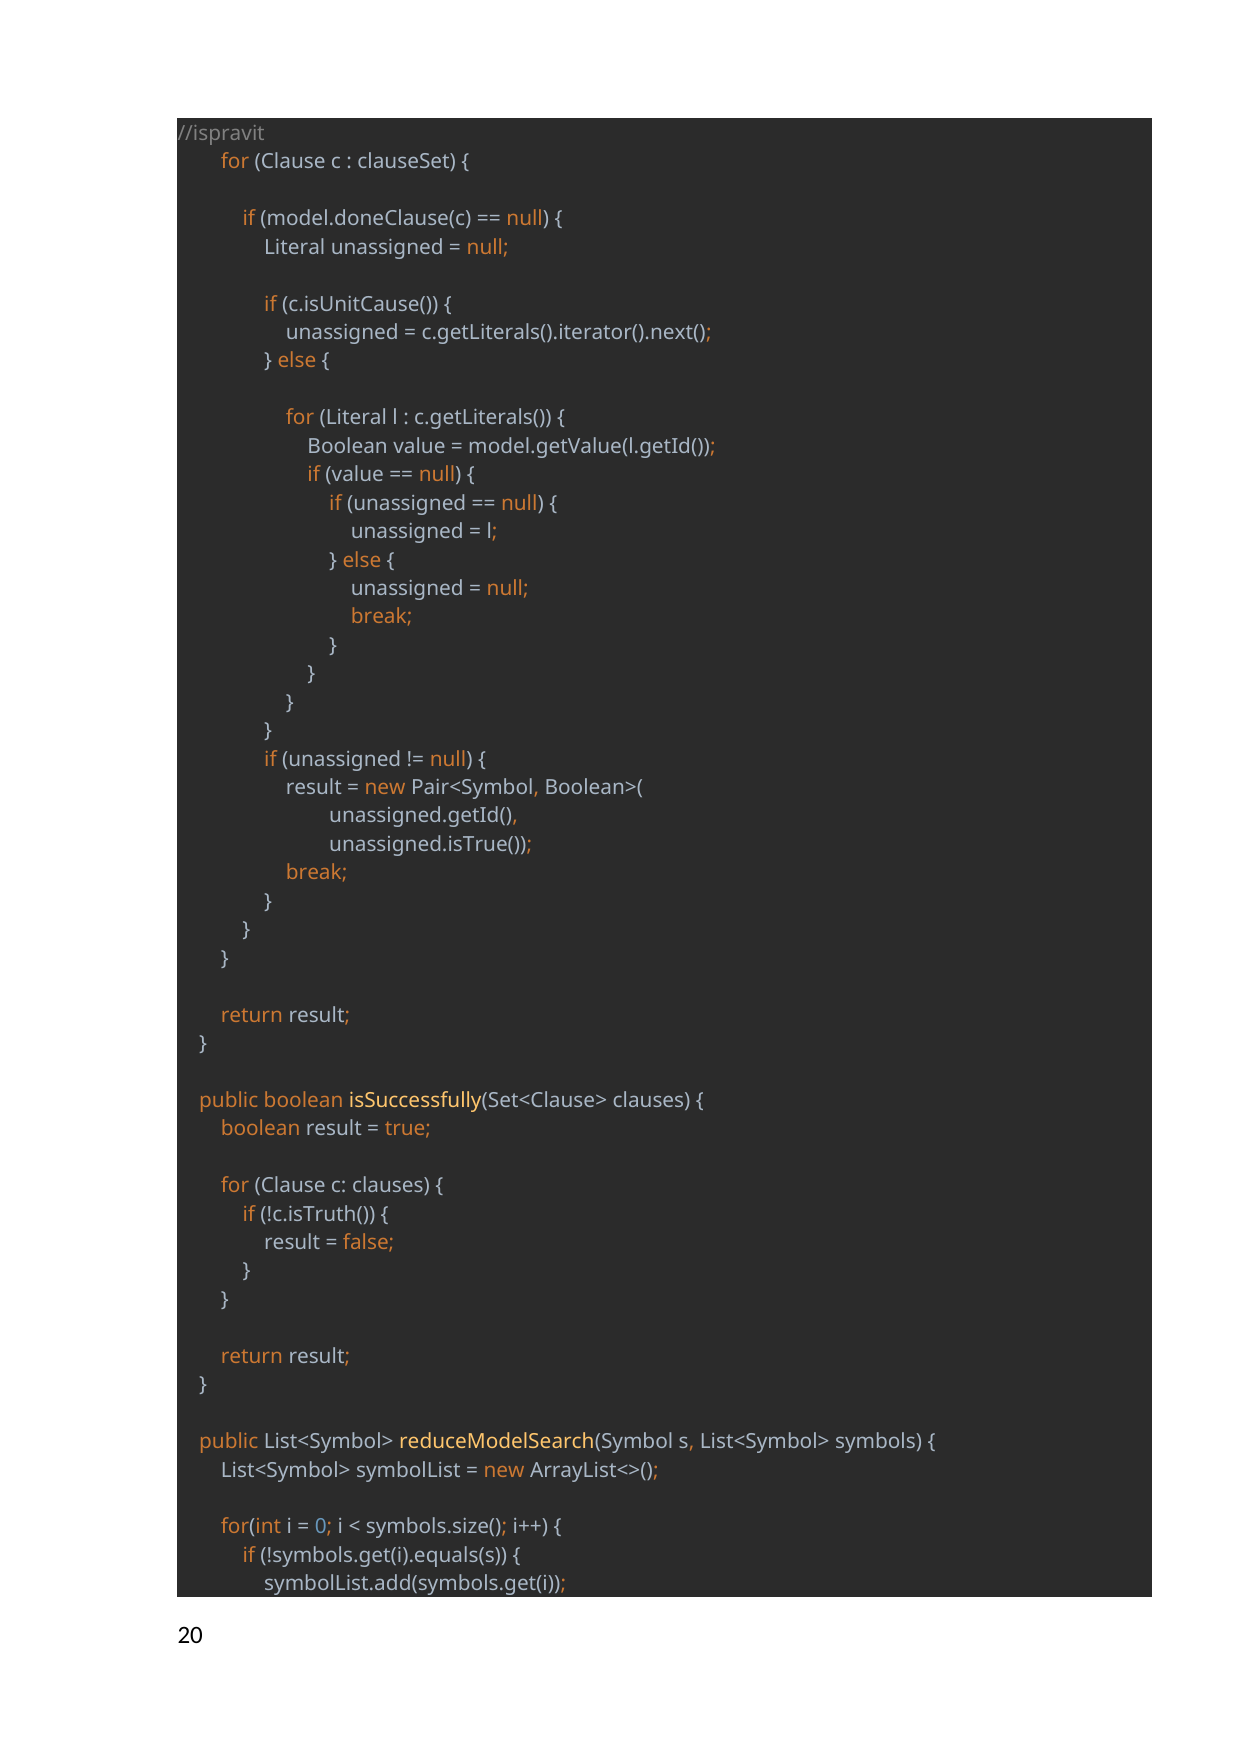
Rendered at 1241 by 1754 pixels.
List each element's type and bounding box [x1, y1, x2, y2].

text [177, 118, 1152, 1597]
